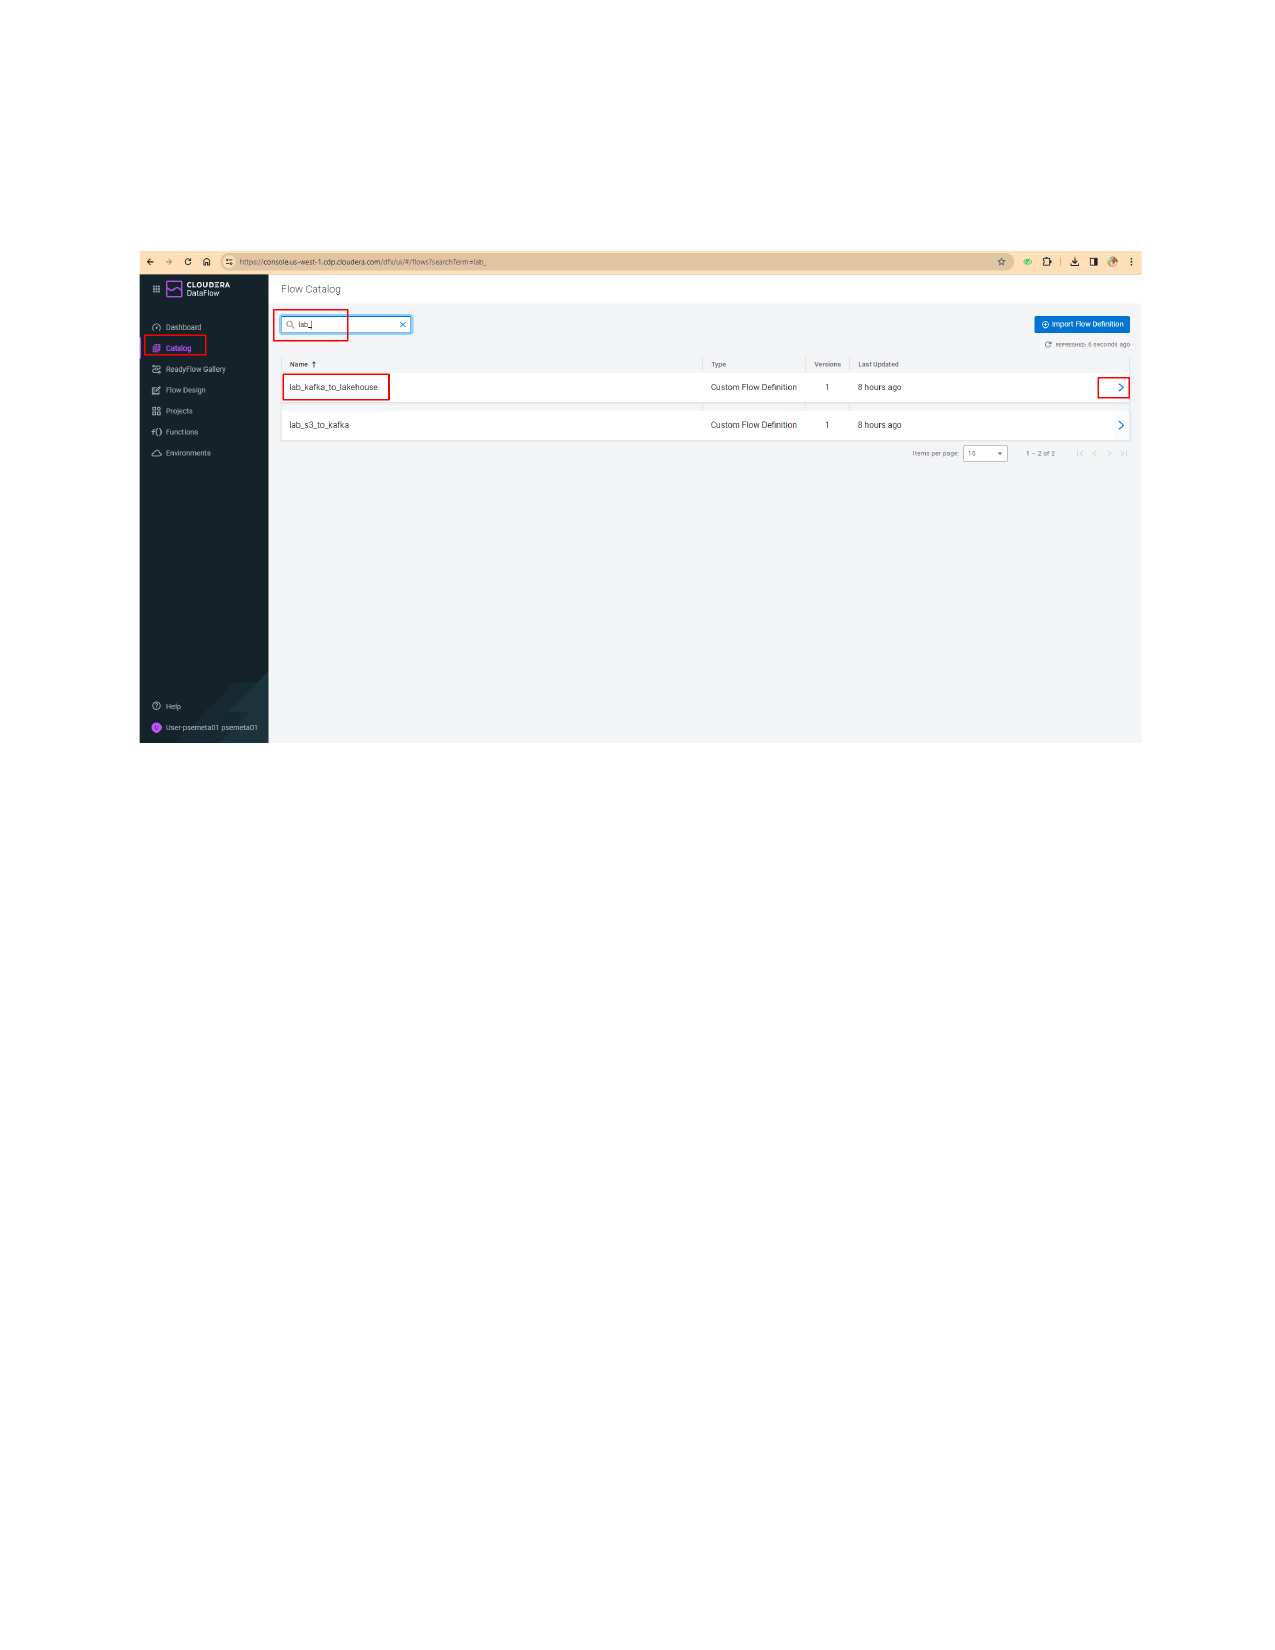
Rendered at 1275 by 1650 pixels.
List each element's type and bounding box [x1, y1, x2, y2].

picture [139, 251, 1142, 743]
